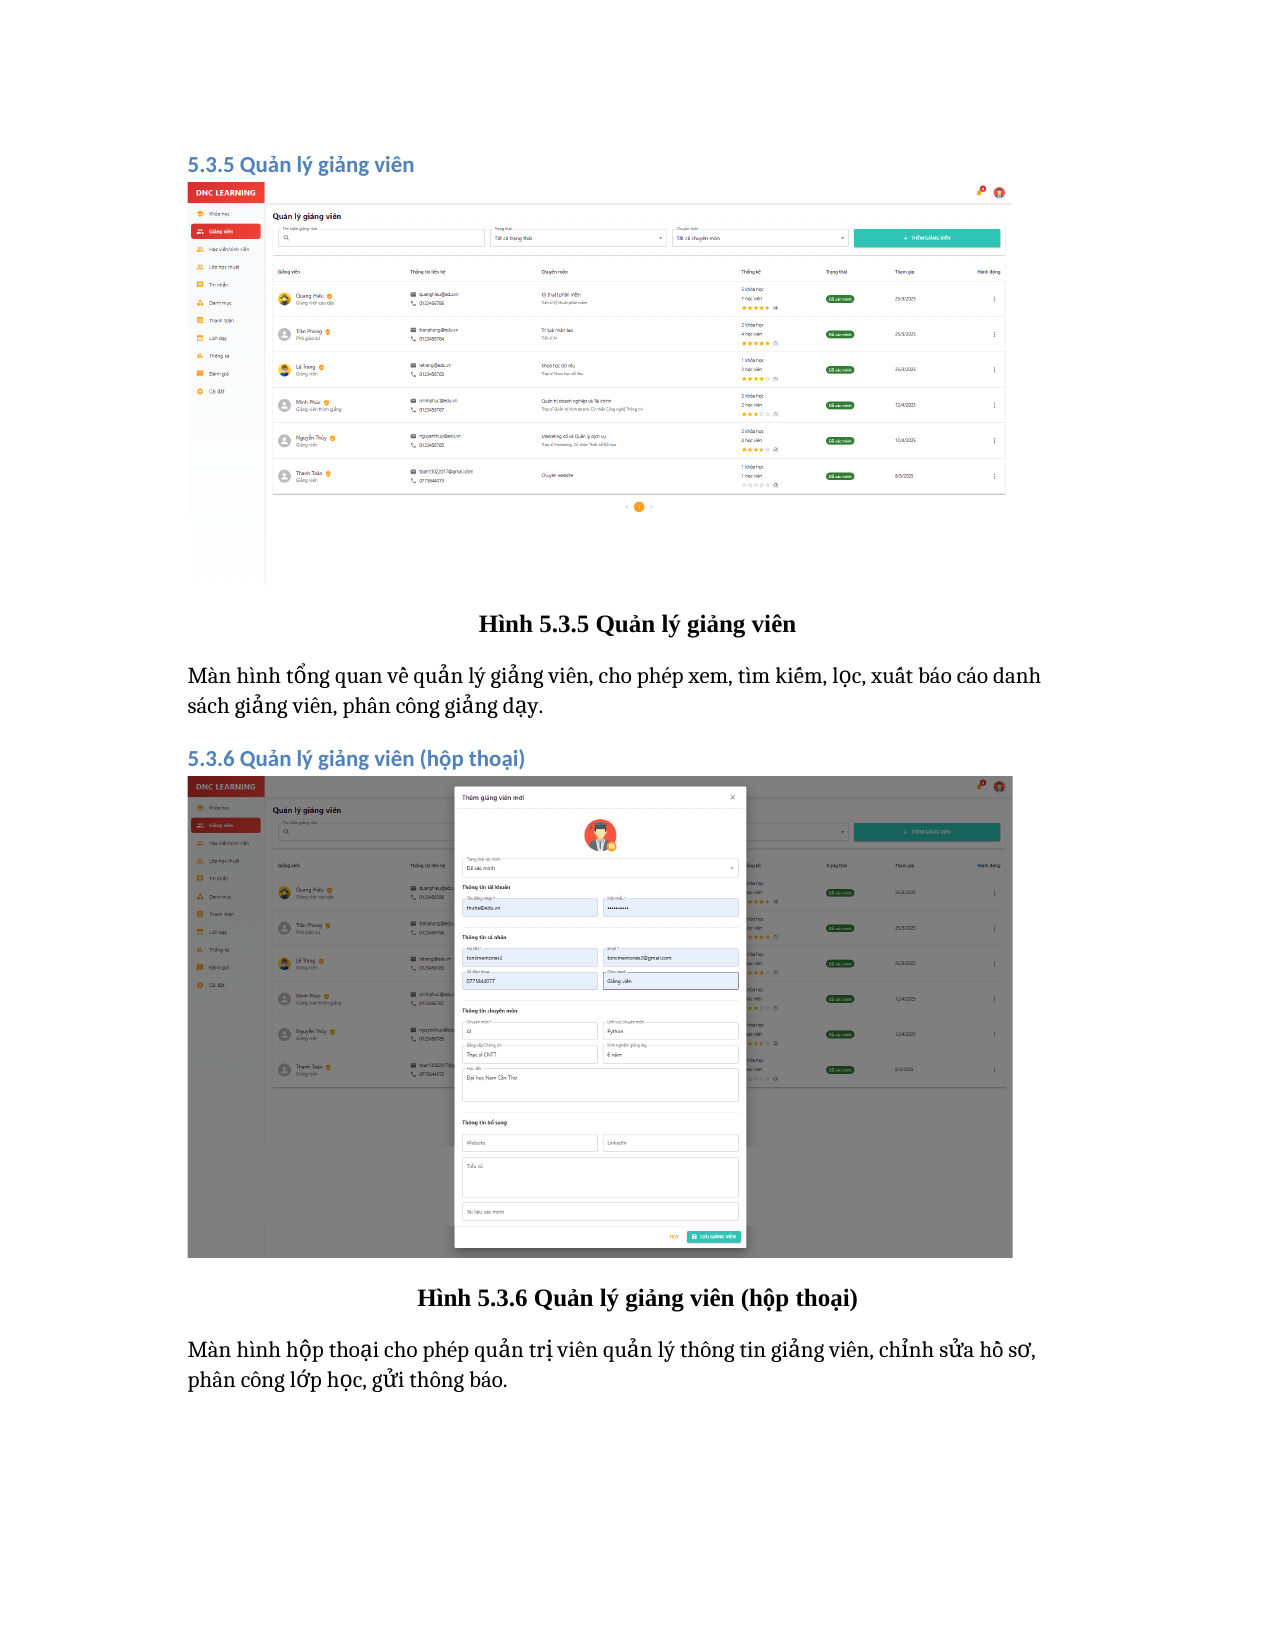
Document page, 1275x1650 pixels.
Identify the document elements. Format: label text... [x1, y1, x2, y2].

subtitle 5.3.6 Quản lý giảng viên (hộp thoại) [187, 744, 1087, 772]
subtitle 5.3.5 Quản lý giảng viên [187, 150, 1087, 178]
picture [187, 776, 1013, 1258]
text Màn hình hộp thoại cho phép quản trị viên quản lý thông tin giảng viên, chỉnh sửa hồ sơ, phân công lớp học, gửi thông báo. [187, 1336, 1087, 1393]
picture [187, 182, 1013, 585]
text Hình 5.3.6 Quản lý giảng viên (hộp thoại) [187, 1283, 1087, 1311]
text Màn hình tổng quan về quản lý giảng viên, cho phép xem, tìm kiếm, lọc, xuất báo cáo danh sách giảng viên, phân công giảng dạy. [187, 663, 1087, 719]
text Hình 5.3.5 Quản lý giảng viên [187, 609, 1087, 638]
